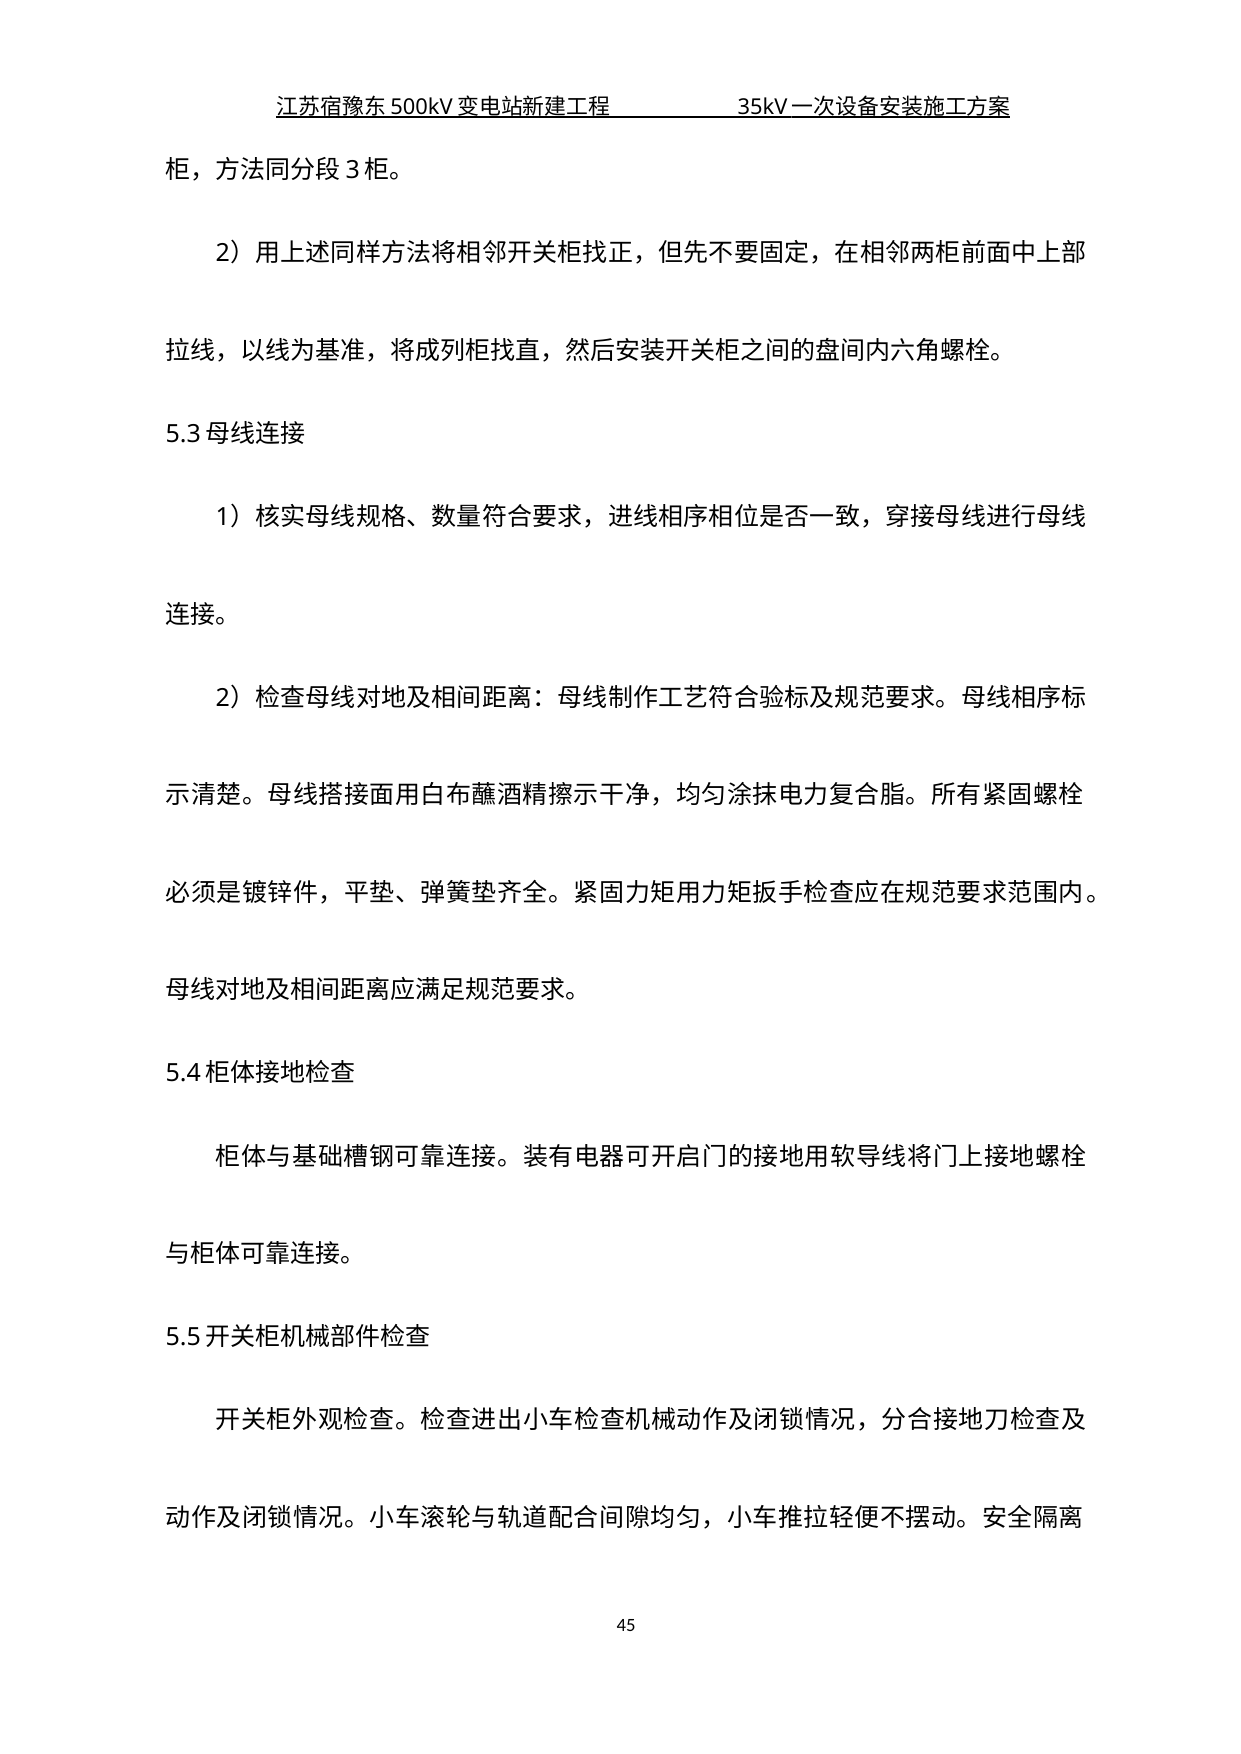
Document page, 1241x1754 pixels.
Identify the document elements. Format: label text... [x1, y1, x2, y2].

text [165, 135, 1087, 200]
subtitle 5.4柜体接地检查 [165, 1038, 1087, 1103]
text 2）检查母线对地及相间距离：母线制作工艺符合验标及规范要求。母线相序标示清楚。母线搭接面用白布蘸酒精擦示干净，均匀涂抹电力复合脂。所有紧固螺栓必须是镀锌件，平垫、弹簧垫齐全。紧固力矩用力矩扳手检查应在规范要求范围内。母线对地及相间距离应满足规范要求。 [165, 663, 1087, 1020]
subtitle 5.3母线连接 [165, 399, 1087, 464]
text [165, 1385, 1087, 1548]
text 1）核实母线规格、数量符合要求，进线相序相位是否一致，穿接母线进行母线连接。 [165, 482, 1087, 645]
text 柜体与基础槽钢可靠连接。装有电器可开启门的接地用软导线将门上接地螺栓与柜体可靠连接。 [165, 1122, 1087, 1284]
text 2）用上述同样方法将相邻开关柜找正，但先不要固定，在相邻两柜前面中上部拉线，以线为基准，将成列柜找直，然后安装开关柜之间的盘间内六角螺栓。 [165, 218, 1087, 381]
subtitle 5.5开关柜机械部件检查 [165, 1302, 1087, 1367]
